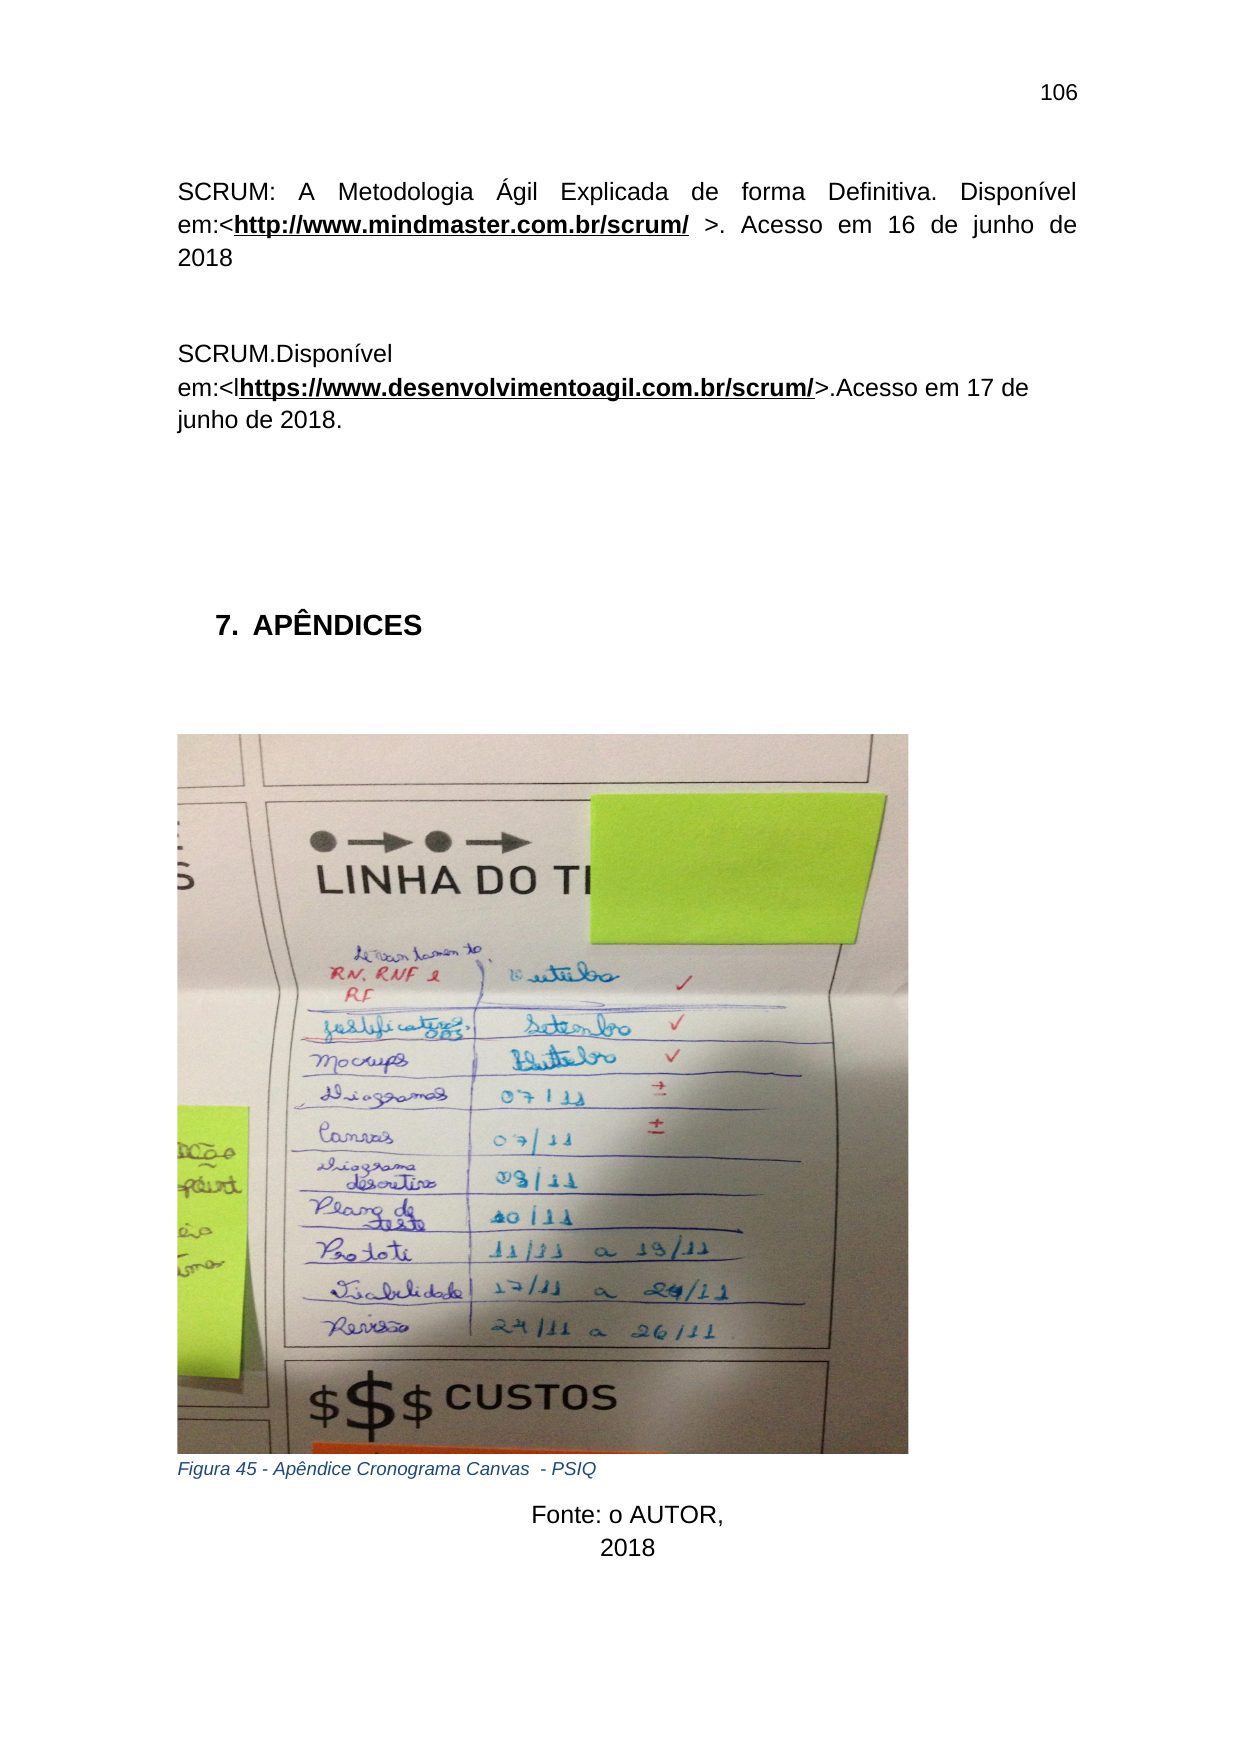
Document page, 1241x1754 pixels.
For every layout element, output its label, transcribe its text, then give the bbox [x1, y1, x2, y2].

list APÊNDICES [215, 608, 1078, 641]
text 2018 [177, 1533, 1078, 1561]
text SCRUM.Disponível em:<lhttps://www.desenvolvimentoagil.com.br/scrum/>.Acesso em 17 de junho de 2018. [177, 339, 1078, 434]
text Figura 45 - Apêndice Cronograma Canvas - PSIQ [177, 1457, 1078, 1479]
text Fonte: o AUTOR, [177, 1500, 1078, 1528]
subtitle SCRUM: A Metodologia Ágil Explicada de forma Definitiva. Disponível em:<http://www.mindmaster.com.br/scrum/ >. Acesso em 16 de junho de 2018 [177, 177, 1078, 272]
picture [177, 734, 909, 1454]
